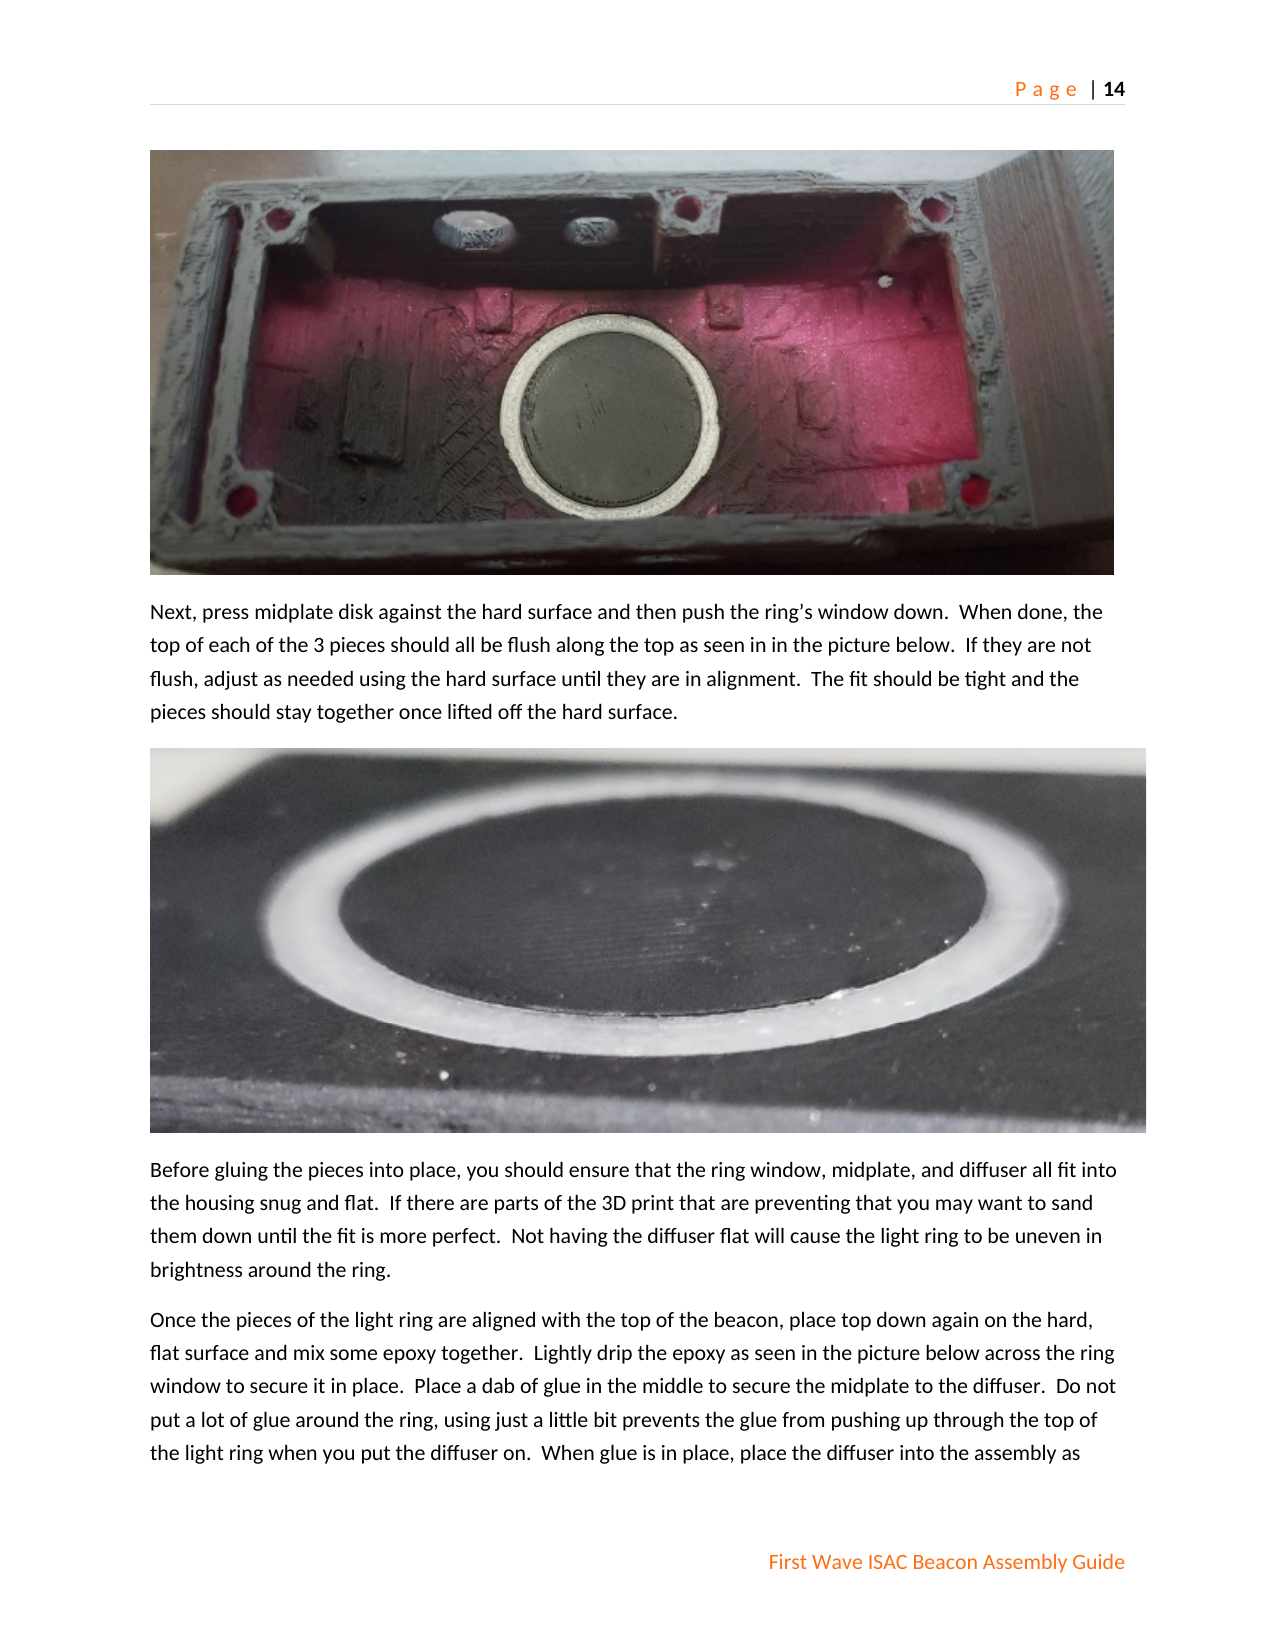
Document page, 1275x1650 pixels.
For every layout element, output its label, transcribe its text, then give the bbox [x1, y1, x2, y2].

picture [150, 748, 1147, 1133]
text Before gluing the pieces into place, you should ensure that the ring window, midplate, and diffuser all fit into the housing snug and flat. If there are parts of the 3D print that are preventing that you may want to sand them down until the fit is more perfect. Not having the diffuser flat will cause the light ring to be uneven in brightness around the ring. [150, 1156, 1125, 1282]
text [150, 1306, 1125, 1466]
text Next, press midplate disk against the hard surface and then push the ring’s window down. When done, the top of each of the 3 pieces should all be flush along the top as seen in in the picture below. If they are not flush, adjust as needed using the hard surface until they are in alignment. The fit should be tight and the pieces should stay together once lifted off the hard surface. [150, 598, 1125, 725]
picture [150, 150, 1114, 575]
